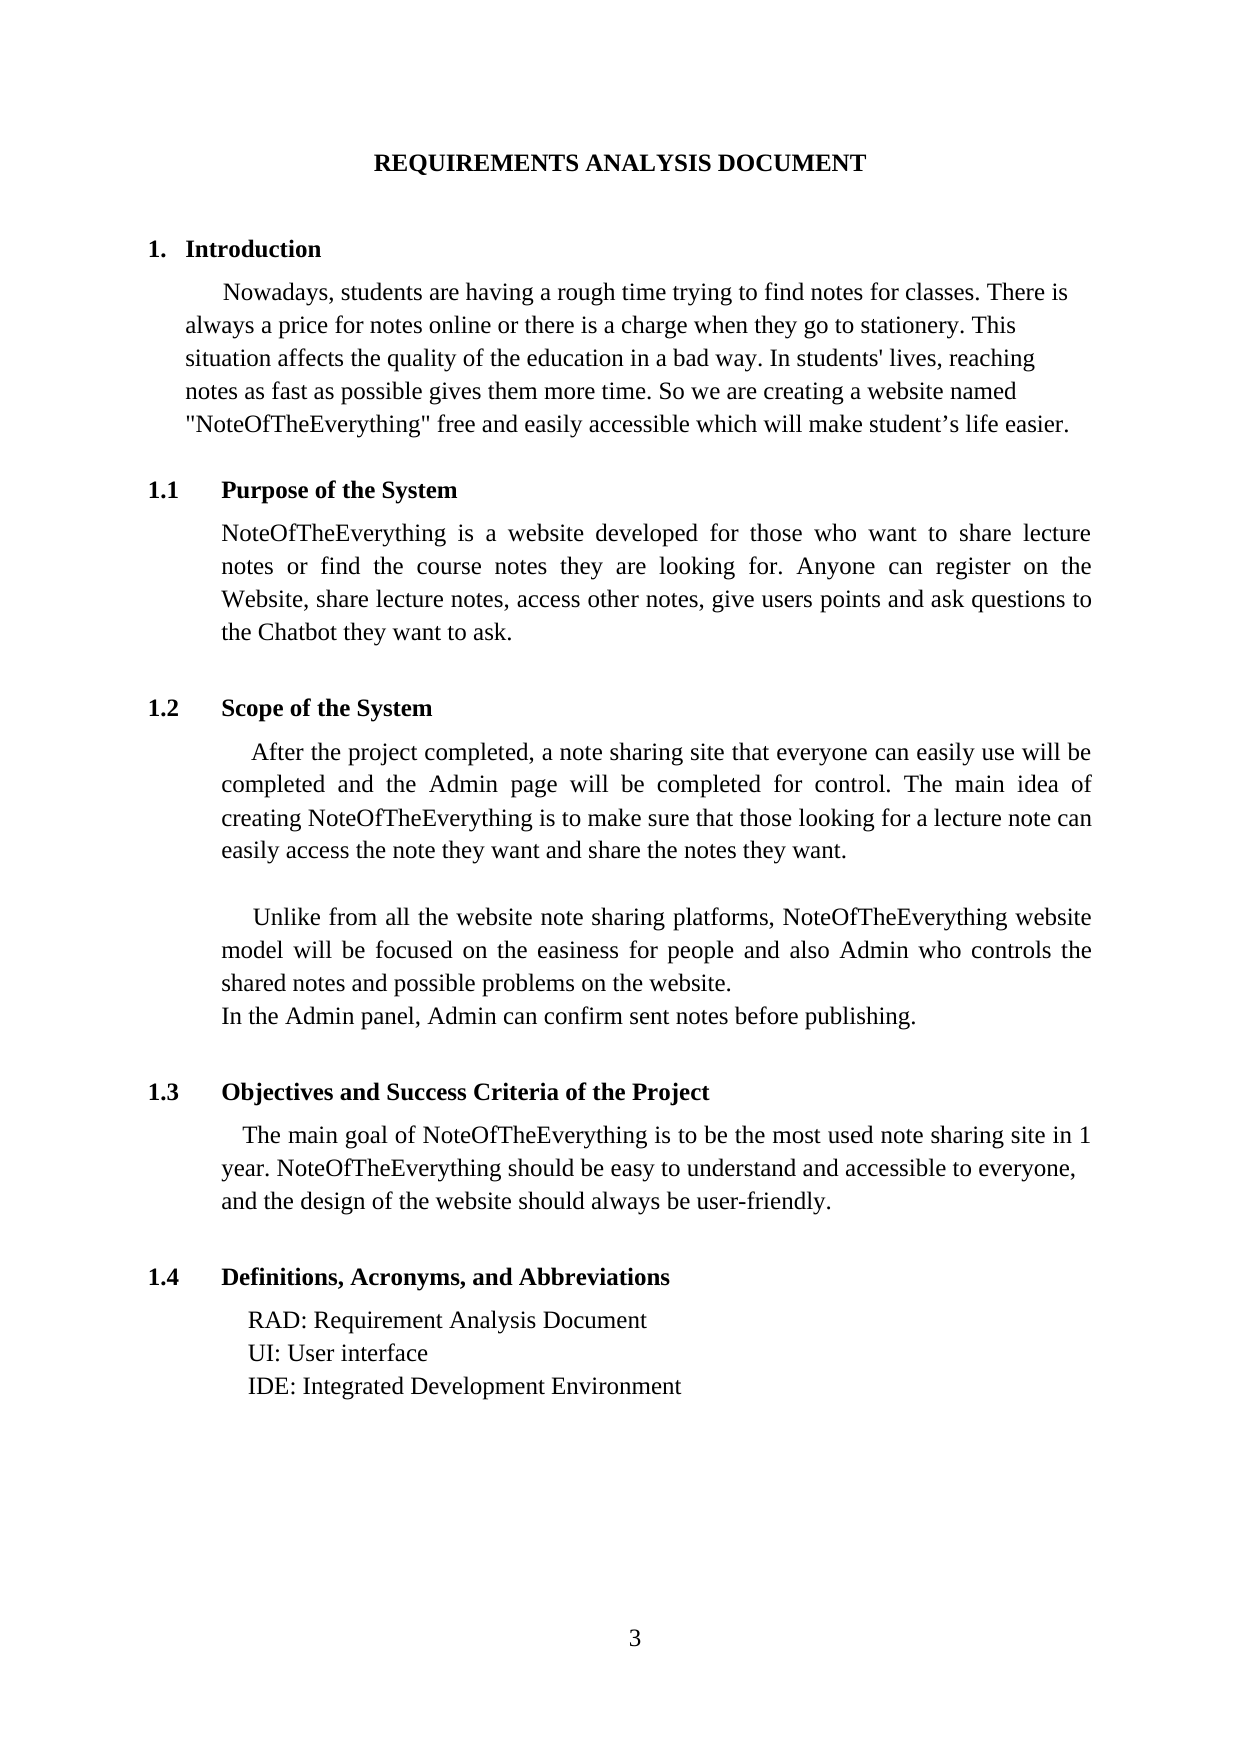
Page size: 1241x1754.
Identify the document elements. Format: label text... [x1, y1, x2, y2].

list Scope of the System [148, 693, 1093, 722]
list Objectives and Success Criteria of the Project [148, 1077, 1093, 1106]
text RAD: Requirement Analysis Document [223, 1305, 1093, 1334]
list Introduction [148, 234, 1093, 263]
text In the Admin panel, Admin can confirm sent notes before publishing. [221, 1001, 1093, 1029]
text UI: User interface [223, 1338, 1093, 1367]
list Purpose of the System [148, 475, 1093, 504]
list Definitions, Acronyms, and Abbreviations [148, 1262, 1093, 1291]
text After the project completed, a note sharing site that everyone can easily use will be completed and the Admin page will be completed for control. The main idea of creating NoteOfTheEverything is to make sure that those looking for a lecture note can easily access the note they want and share the notes they want. [221, 737, 1093, 864]
text The main goal of NoteOfTheEverything is to be the most used note sharing site in 1 year. NoteOfTheEverything should be easy to understand and accessible to everyone, [221, 1120, 1093, 1182]
text IDE: Integrated Development Environment [223, 1371, 1093, 1400]
text Unlike from all the website note sharing platforms, NoteOfTheEverything website model will be focused on the easiness for people and also Admin who controls the shared notes and possible problems on the website. [221, 902, 1093, 996]
text Nowadays, students are having a rough time trying to find notes for classes. There is always a price for notes online or there is a charge when they go to stationery. This situation affects the quality of the education in a bad way. In students' lives, reaching notes as fast as possible gives them more time. So we are creating a website named "NoteOfTheEverything" free and easily accessible which will make student’s life easier. [185, 277, 1093, 438]
text REQUIREMENTS ANALYSIS DOCUMENT [148, 148, 1093, 176]
text NoteOfTheEverything is a website developed for those who want to share lecture notes or find the course notes they are looking for. Anyone can register on the Website, share lecture notes, access other notes, give users points and ask questions to the Chatbot they want to ask. [221, 518, 1093, 646]
text and the design of the website should always be user-friendly. [221, 1186, 1093, 1215]
